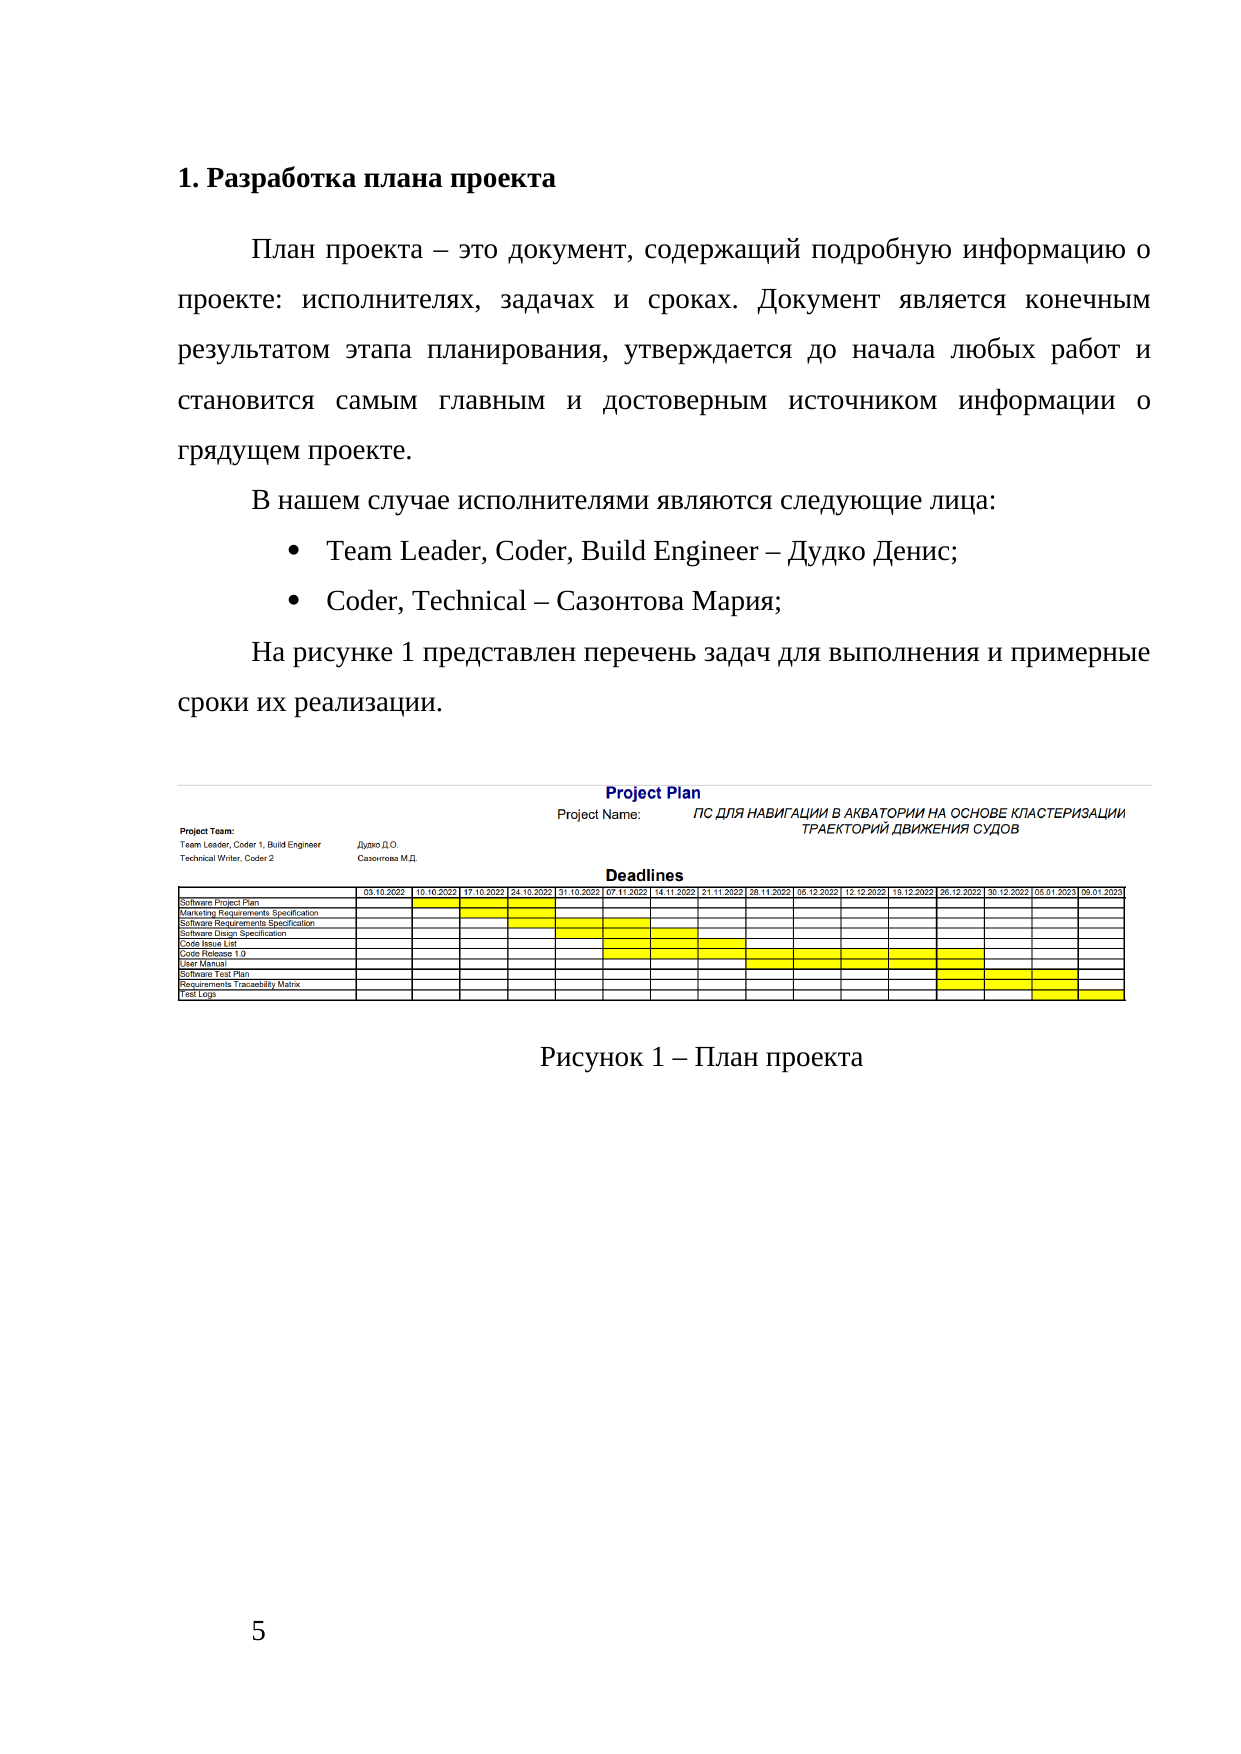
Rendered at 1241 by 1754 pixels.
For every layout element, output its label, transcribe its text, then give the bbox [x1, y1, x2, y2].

picture [177, 784, 1152, 1022]
text План проекта – это документ, содержащий подробную информацию о проекте: исполнителях, задачах и сроках. Документ является конечным результатом этапа планирования, утверждается до начала любых работ и становится самым главным и достоверным источником информации о грядущем проекте. [177, 231, 1152, 466]
text На рисунке 1 представлен перечень задач для выполнения и примерные сроки их реализации. [177, 634, 1152, 717]
subtitle 1. Разработка плана проекта [177, 160, 1152, 193]
list Team Leader, Coder, Build Engineer – Дудко Денис; [288, 533, 1152, 566]
text В нашем случае исполнителями являются следующие лица: [177, 482, 1152, 516]
text Рисунок 1 – План проекта [177, 1039, 1152, 1072]
list Coder, Technical – Сазонтова Мария; [288, 583, 1152, 617]
